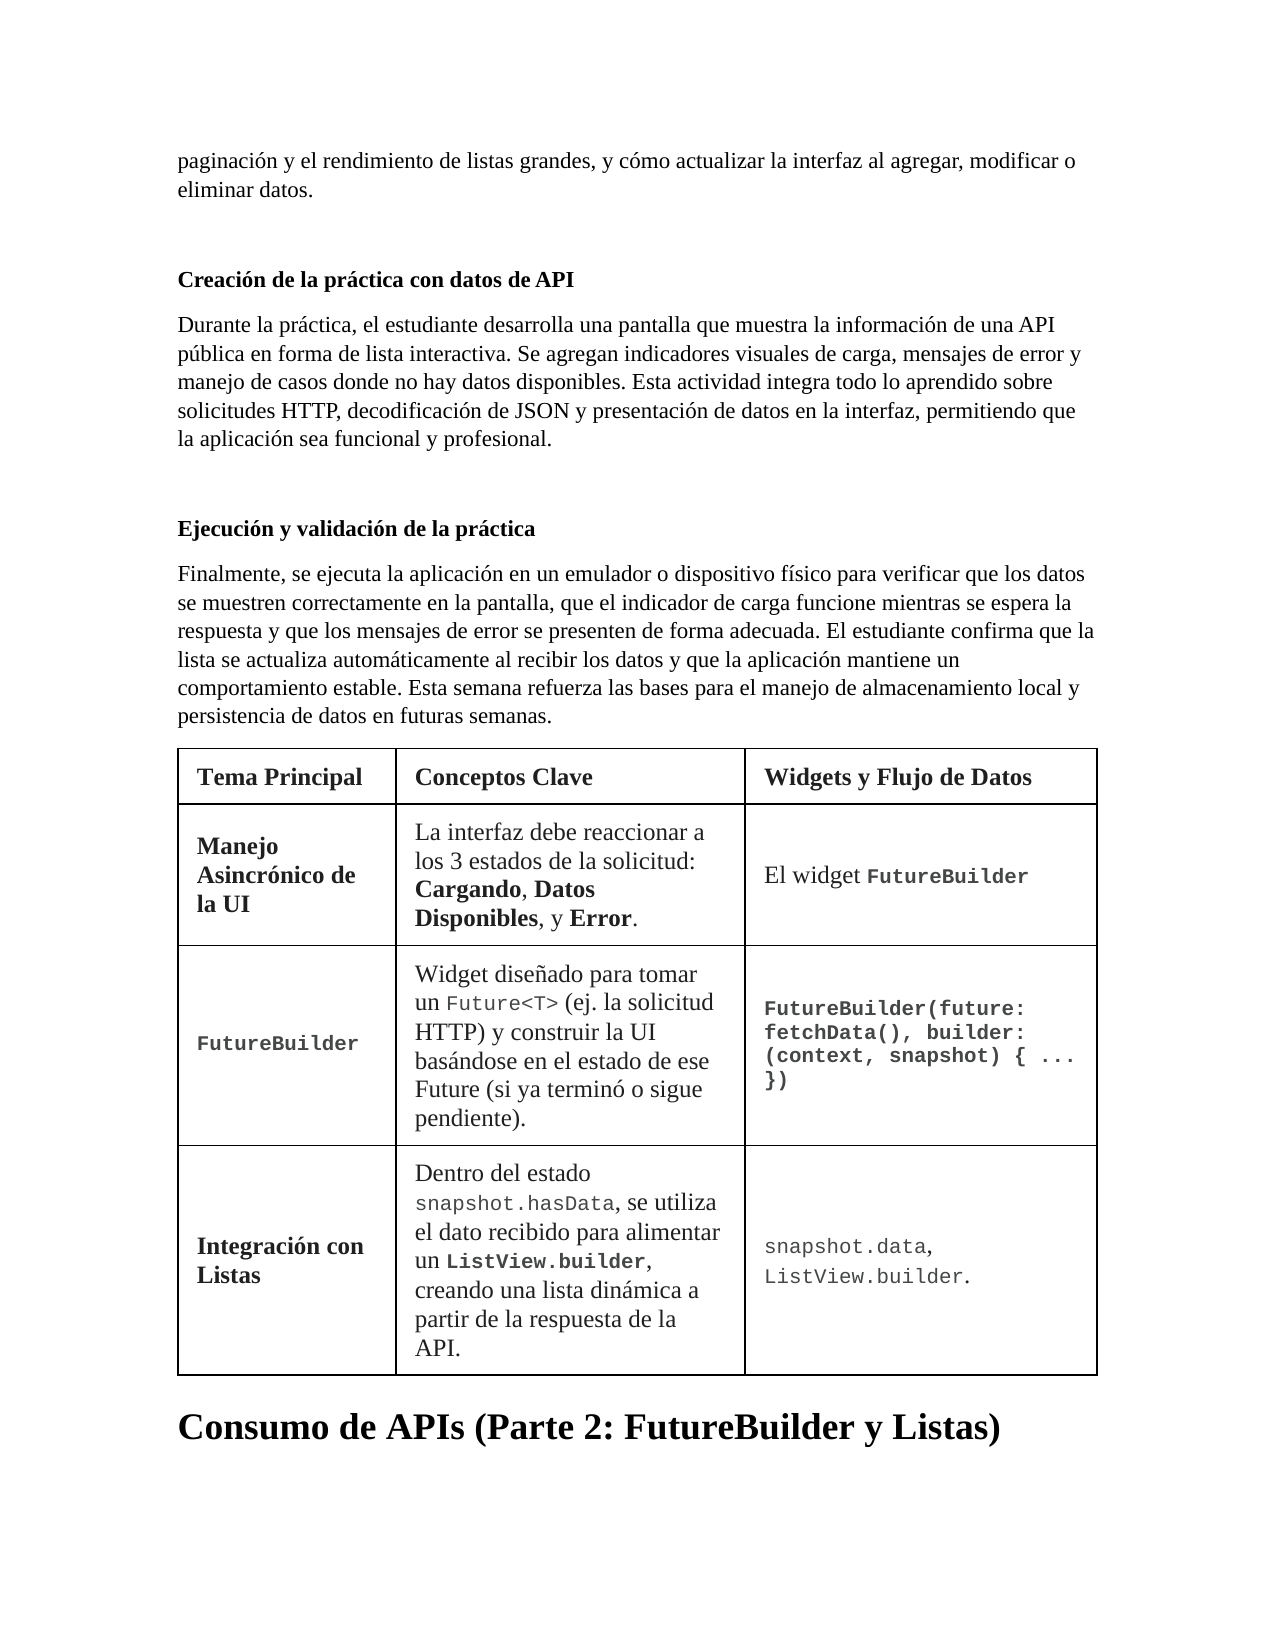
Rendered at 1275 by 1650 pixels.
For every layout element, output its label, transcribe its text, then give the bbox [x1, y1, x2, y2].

table_cell snapshot.data, ListView.builder. [746, 1146, 1096, 1374]
table_cell El widget FutureBuilder [746, 805, 1096, 944]
text Creación de la práctica con datos de API [177, 266, 1098, 293]
table_cell FutureBuilder(future: fetchData(), builder: (context, snapshot) { ... }) [746, 946, 1096, 1144]
table_cell Widget diseñado para tomar un Future<T> (ej. la solicitud HTTP) y construir la UI basándose en el estado de ese Future (si ya terminó o sigue pendiente). [397, 946, 744, 1144]
table_header Conceptos Clave [397, 749, 744, 803]
text Finalmente, se ejecuta la aplicación en un emulador o dispositivo físico para verificar que los datos se muestren correctamente en la pantalla, que el indicador de carga funcione mientras se espera la respuesta y que los mensajes de error se presenten de forma adecuada. El estudiante confirma que la lista se actualiza automáticamente al recibir los datos y que la aplicación mantiene un comportamiento estable. Esta semana refuerza las bases para el manejo de almacenamiento local y persistencia de datos en futuras semanas. [177, 560, 1098, 729]
table_cell Dentro del estado snapshot.hasData, se utiliza el dato recibido para alimentar un ListView.builder, creando una lista dinámica a partir de la respuesta de la API. [397, 1146, 744, 1374]
table_cell FutureBuilder [179, 946, 395, 1144]
text Ejecución y validación de la práctica [177, 515, 1098, 542]
table_header Tema Principal [179, 749, 395, 803]
table_header Widgets y Flujo de Datos [746, 749, 1096, 803]
table_cell La interfaz debe reaccionar a los 3 estados de la solicitud: Cargando, Datos Disponibles, y Error. [397, 805, 744, 944]
table_cell Integración con Listas [179, 1146, 395, 1374]
text Consumo de APIs (Parte 2: FutureBuilder y Listas) [177, 1405, 1098, 1448]
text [177, 148, 1098, 202]
text Durante la práctica, el estudiante desarrolla una pantalla que muestra la información de una API pública en forma de lista interactiva. Se agregan indicadores visuales de carga, mensajes de error y manejo de casos donde no hay datos disponibles. Esta actividad integra todo lo aprendido sobre solicitudes HTTP, decodificación de JSON y presentación de datos en la interfaz, permitiendo que la aplicación sea funcional y profesional. [177, 311, 1098, 451]
table_cell Manejo Asincrónico de la UI [179, 805, 395, 944]
